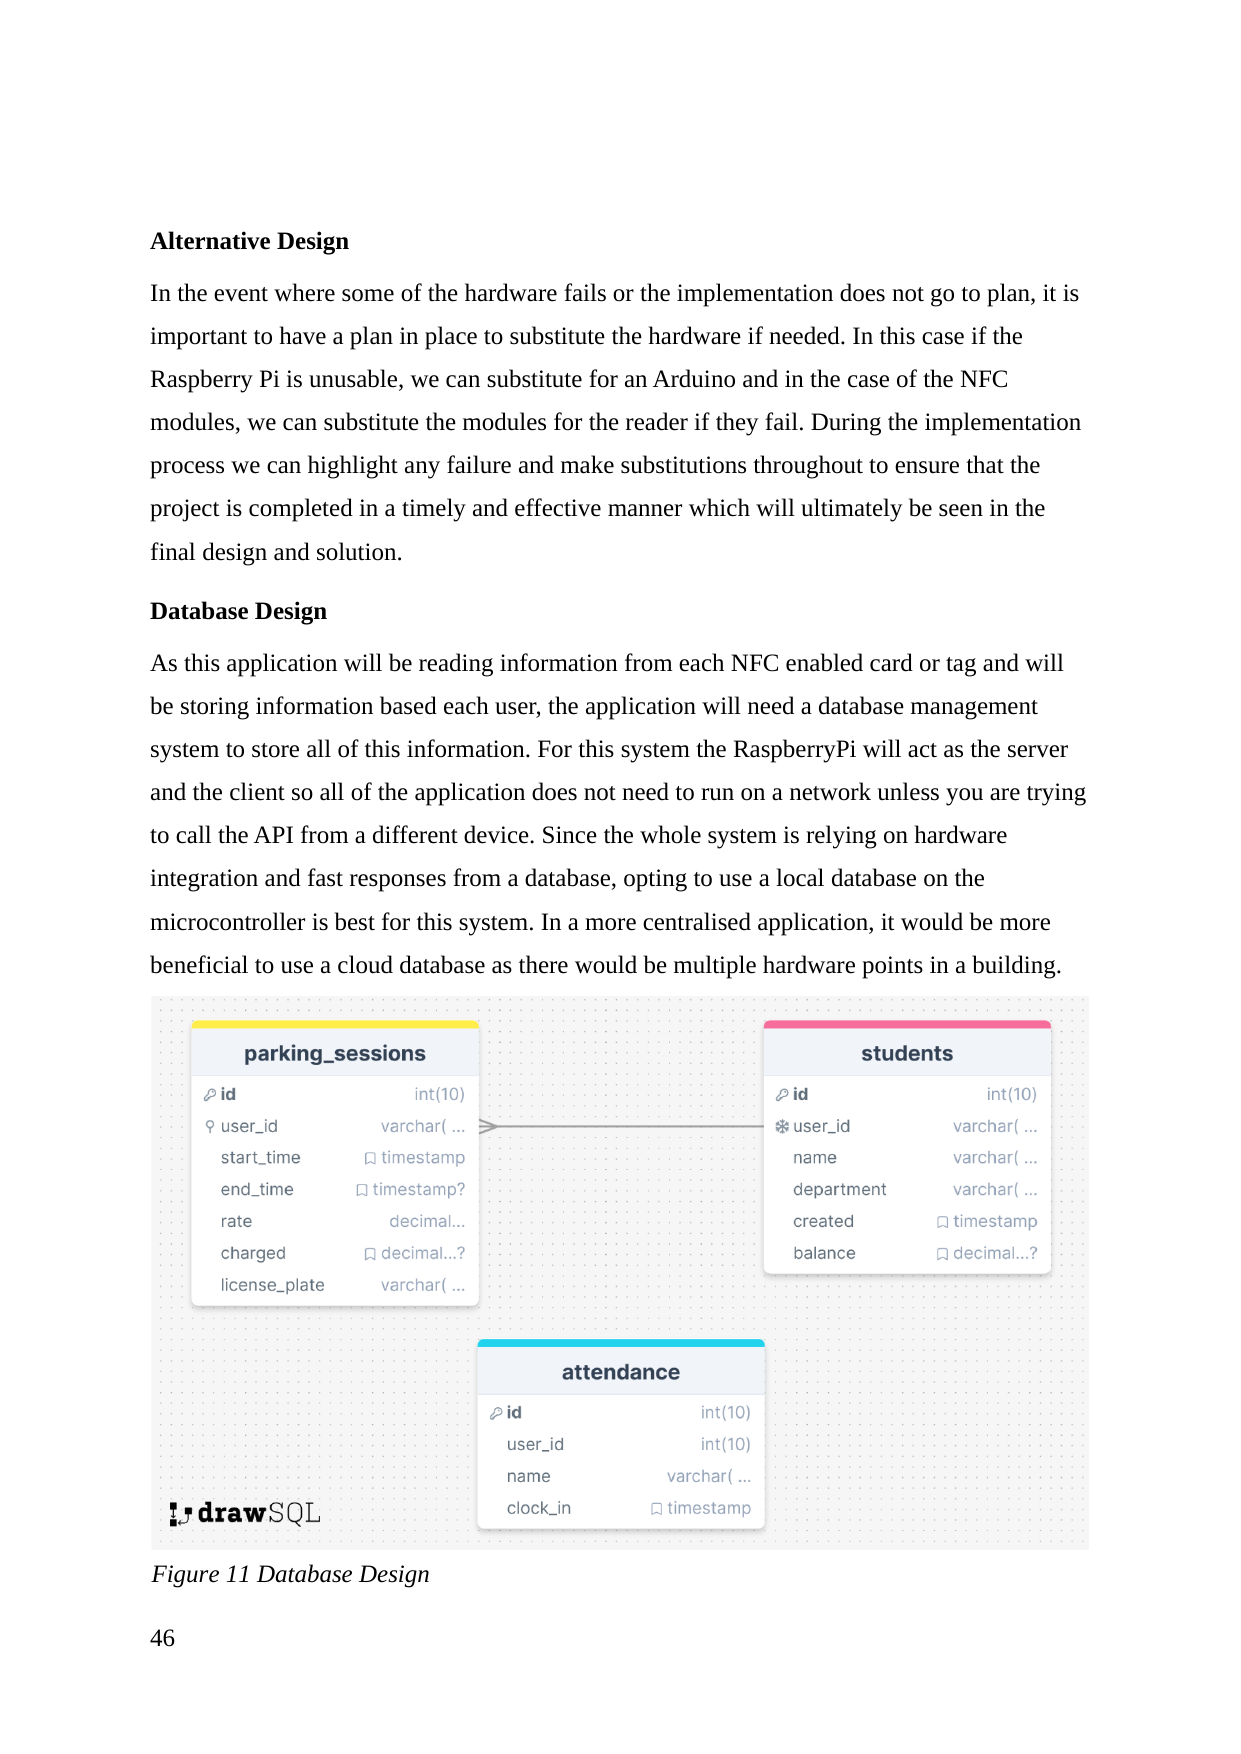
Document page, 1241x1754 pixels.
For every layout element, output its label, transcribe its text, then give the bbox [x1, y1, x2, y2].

text In the event where some of the hardware fails or the implementation does not go to plan, it is important to have a plan in place to substitute the hardware if needed. In this case if the Raspberry Pi is unusable, we can substitute for an Arduino and in the case of the NFC modules, we can substitute the modules for the reader if they fail. During the implementation process we can highlight any failure and make substitutions throughout to ensure that the project is completed in a timely and effective manner which will ultimately be seen in the final design and solution. [150, 278, 1090, 565]
subtitle Alternative Design [150, 226, 1090, 255]
picture [151, 996, 1089, 1550]
subtitle Database Design [150, 596, 1090, 625]
text As this application will be reading information from each NFC enabled card or tag and will be storing information based each user, the application will need a database management system to store all of this information. For this system the RaspberryPi will act as the server and the client so all of the application does not need to run on a network unless you are trying to call the API from a different device. Since the whole system is relying on hardware integration and fast responses from a database, opting to use a local database on the microcontroller is best for this system. In a more centralised application, it would be more beneficial to use a cloud database as there would be multiple hardware points in a building. [150, 648, 1090, 978]
